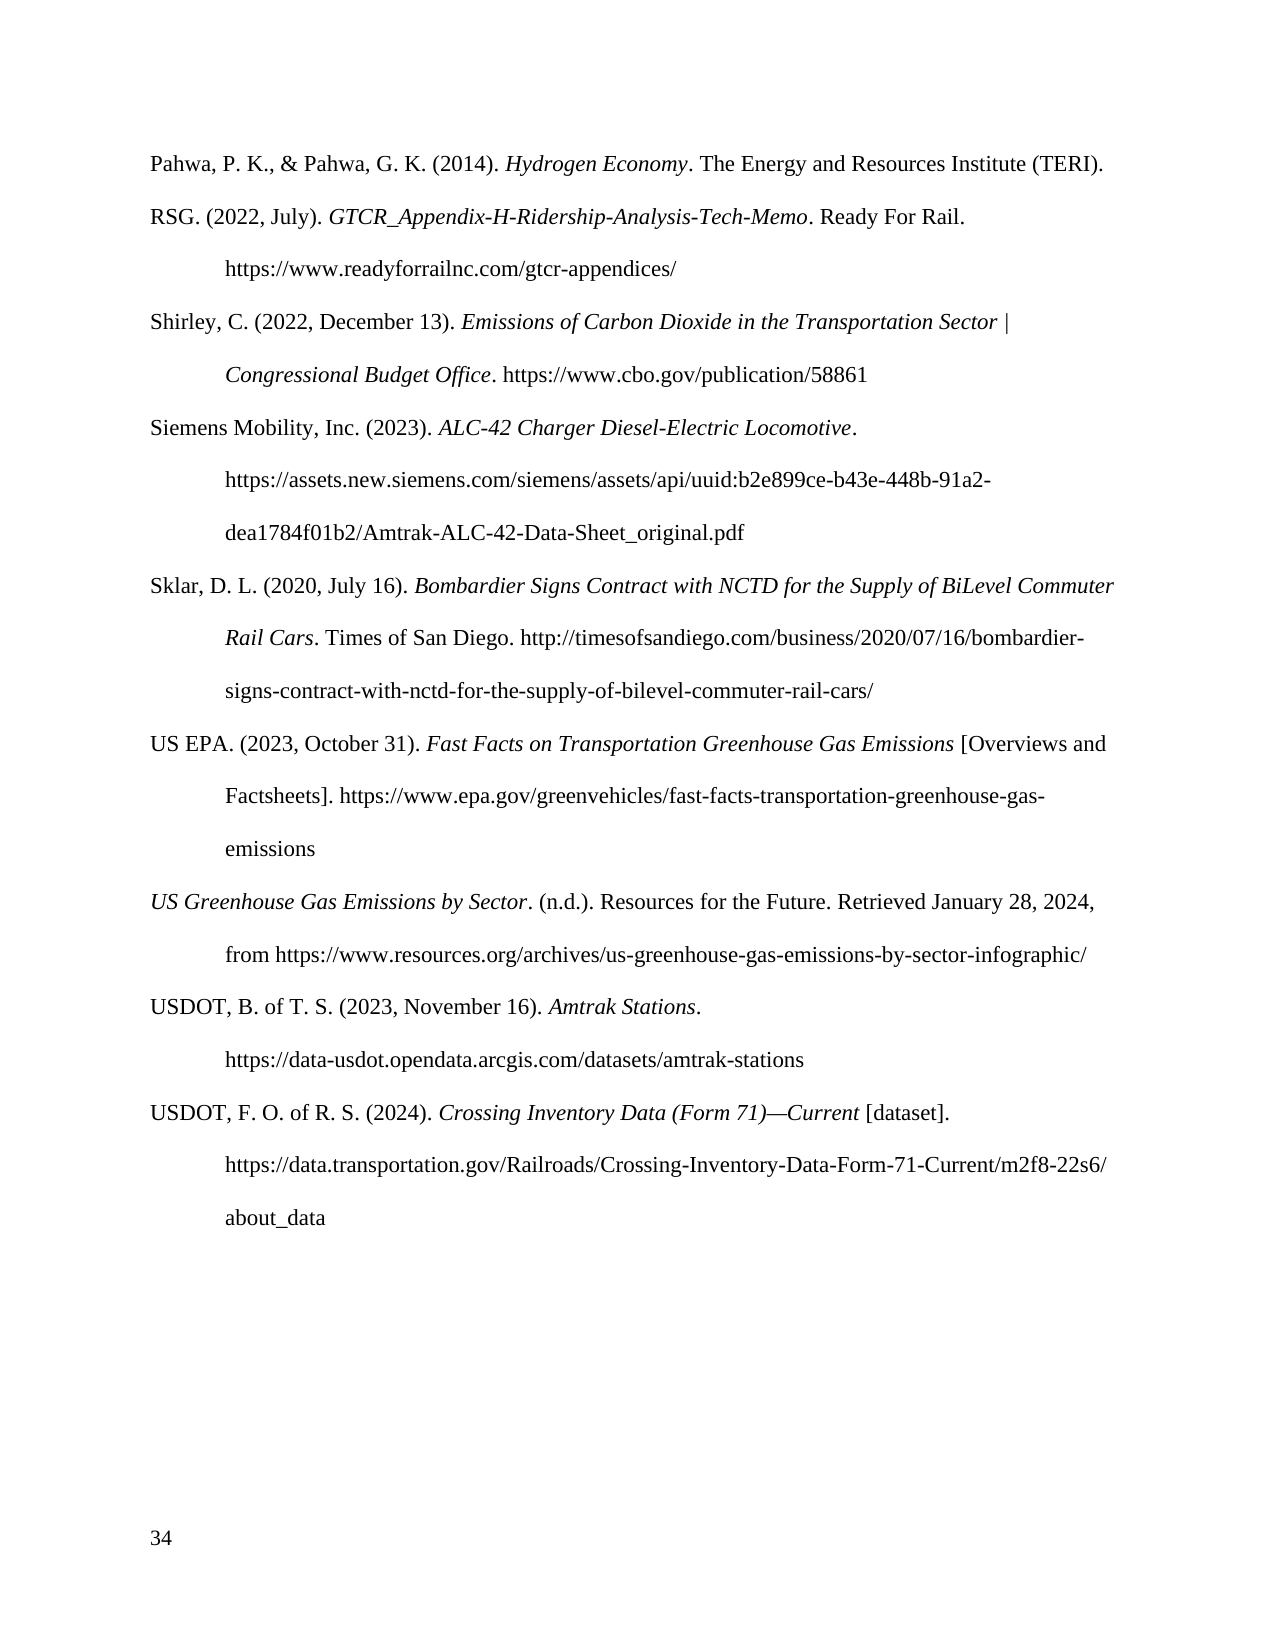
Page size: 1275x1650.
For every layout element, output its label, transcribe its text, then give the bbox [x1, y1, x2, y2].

text Shirley, C. (2022, December 13). Emissions of Carbon Dioxide in the Transportation Sector | Congressional Budget Office. https://www.cbo.gov/publication/58861 [150, 308, 1125, 387]
text Pahwa, P. K., & Pahwa, G. K. (2014). Hydrogen Economy. The Energy and Resources Institute (TERI). [150, 150, 1125, 176]
text RSG. (2022, July). GTCR_Appendix-H-Ridership-Analysis-Tech-Memo. Ready For Rail. https://www.readyforrailnc.com/gtcr-appendices/ [150, 203, 1125, 282]
text USDOT, B. of T. S. (2023, November 16). Amtrak Stations. https://data-usdot.opendata.arcgis.com/datasets/amtrak-stations [150, 993, 1125, 1072]
text Siemens Mobility, Inc. (2023). ALC-42 Charger Diesel-Electric Locomotive. https://assets.new.siemens.com/siemens/assets/api/uuid:b2e899ce-b43e-448b-91a2-dea1784f01b2/Amtrak-ALC-42-Data-Sheet_original.pdf [150, 413, 1125, 545]
text US EPA. (2023, October 31). Fast Facts on Transportation Greenhouse Gas Emissions [Overviews and Factsheets]. https://www.epa.gov/greenvehicles/fast-facts-transportation-greenhouse-gas-emissions [150, 730, 1125, 862]
text USDOT, F. O. of R. S. (2024). Crossing Inventory Data (Form 71)—Current [dataset]. https://data.transportation.gov/Railroads/Crossing-Inventory-Data-Form-71-Current/m2f8-22s6/about_data [150, 1099, 1125, 1231]
text Sklar, D. L. (2020, July 16). Bombardier Signs Contract with NCTD for the Supply of BiLevel Commuter Rail Cars. Times of San Diego. http://timesofsandiego.com/business/2020/07/16/bombardier-signs-contract-with-nctd-for-the-supply-of-bilevel-commuter-rail-cars/ [150, 572, 1125, 703]
text US Greenhouse Gas Emissions by Sector. (n.d.). Resources for the Future. Retrieved January 28, 2024, from https://www.resources.org/archives/us-greenhouse-gas-emissions-by-sector-infographic/ [150, 888, 1125, 967]
